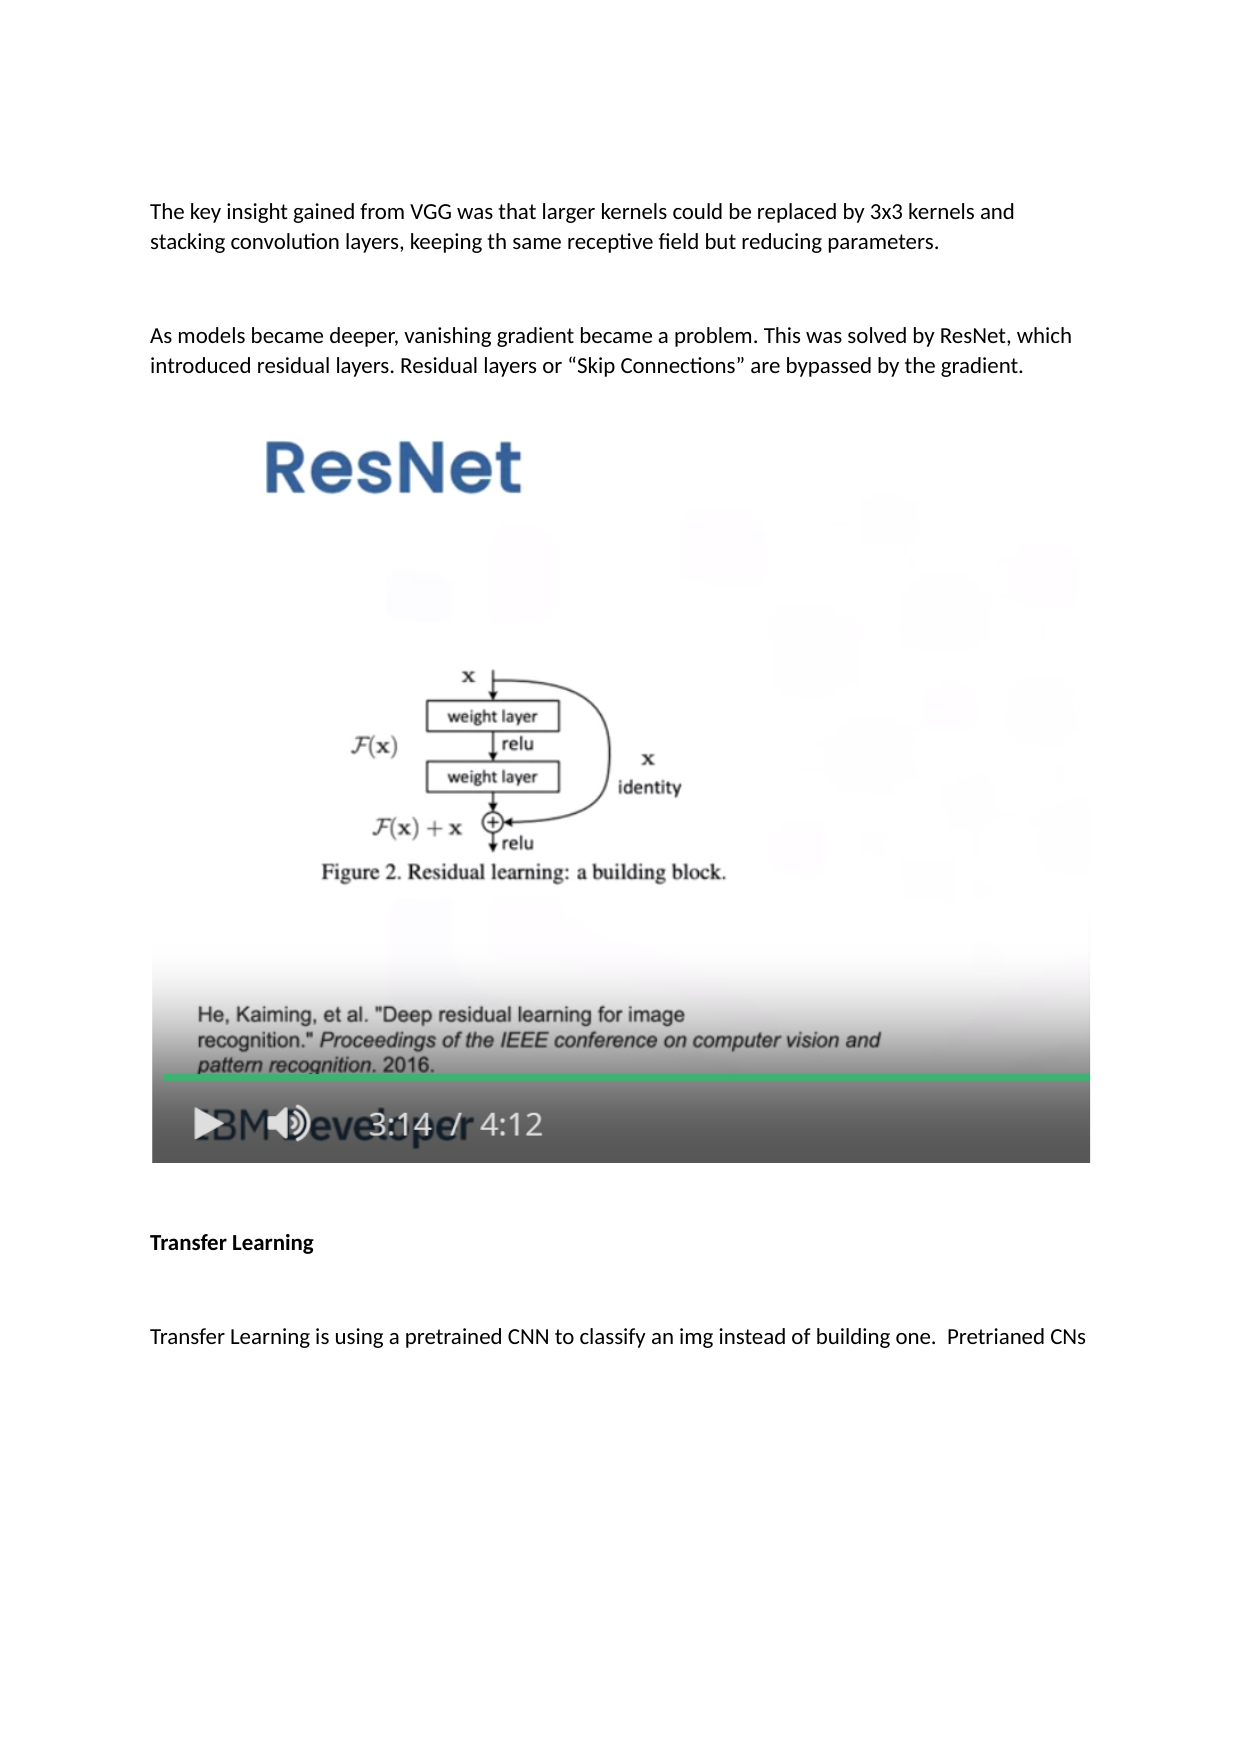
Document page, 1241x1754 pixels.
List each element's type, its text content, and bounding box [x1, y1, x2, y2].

text Transfer Learning is using a pretrained CNN to classify an img instead of building one. Pretrianed CNs [150, 1322, 1090, 1350]
text The key insight gained from VGG was that larger kernels could be replaced by 3x3 kernels and stacking convolution layers, keeping th same receptive field but reducing parameters. [150, 197, 1090, 255]
picture [150, 397, 1091, 1163]
text Transfer Learning [150, 1228, 1090, 1257]
text As models became deeper, vanishing gradient became a problem. This was solved by ResNet, which introduced residual layers. Residual layers or “Skip Connections” are bypassed by the gradient. [150, 321, 1090, 379]
